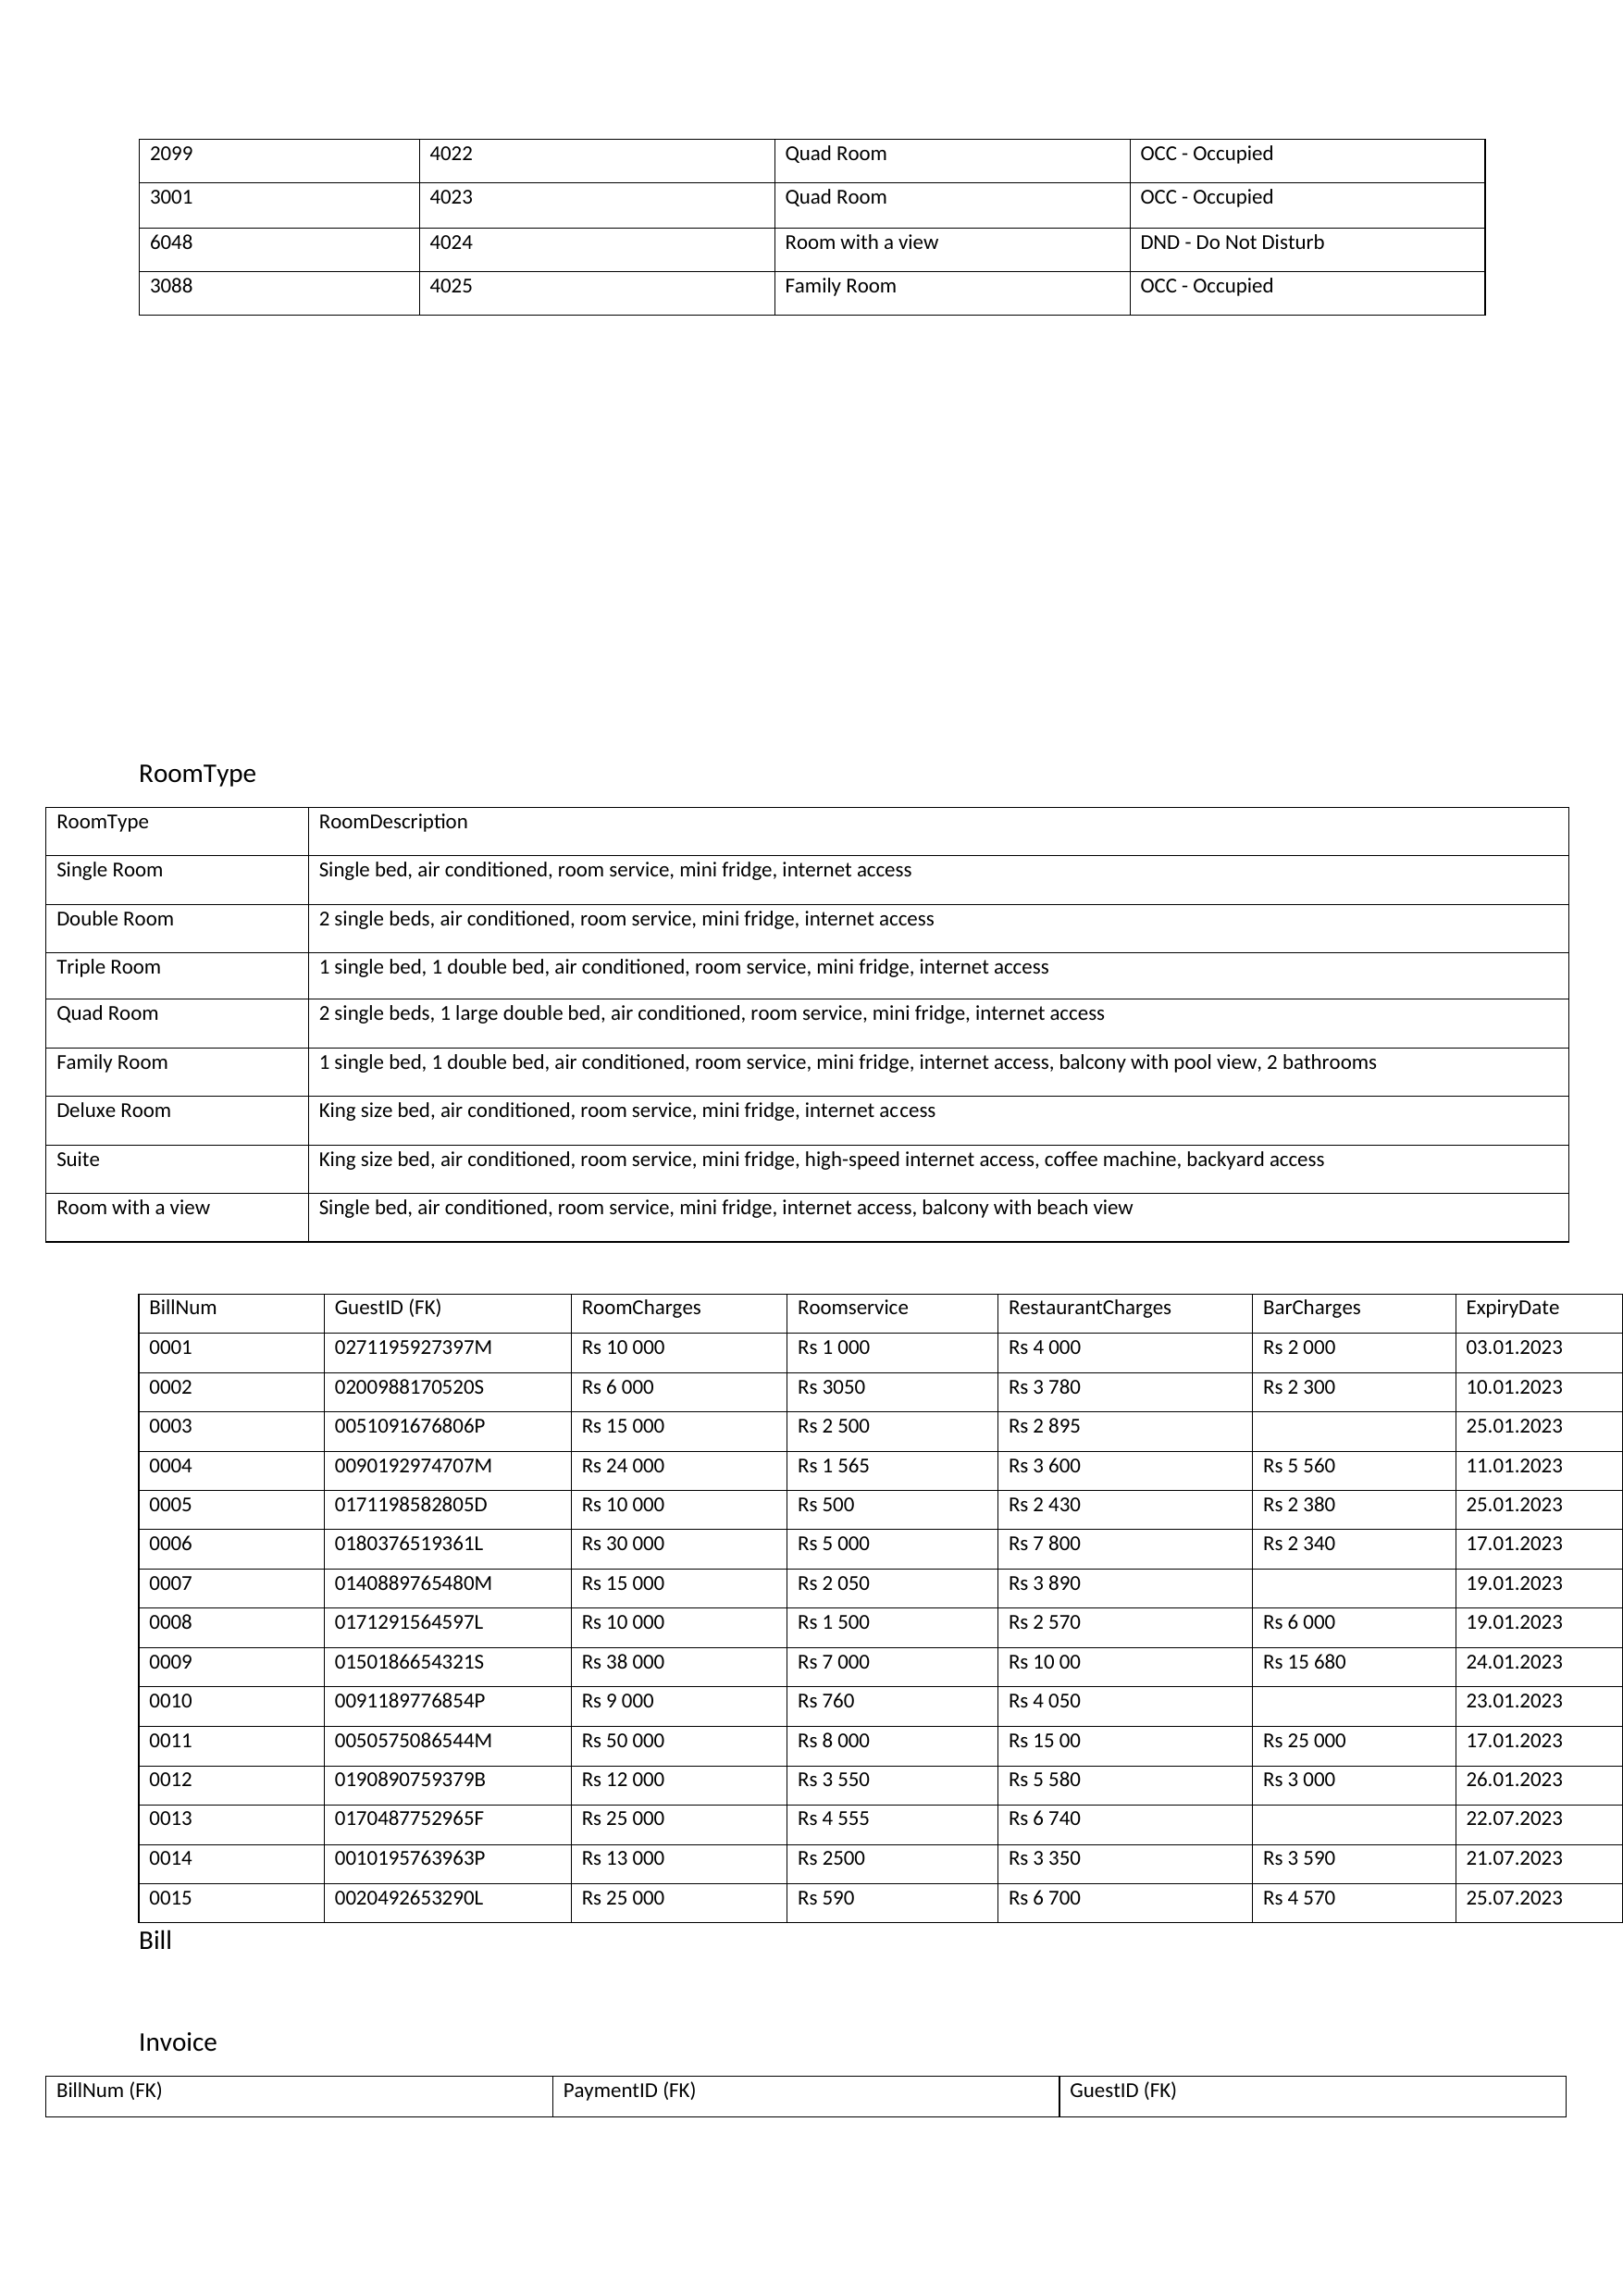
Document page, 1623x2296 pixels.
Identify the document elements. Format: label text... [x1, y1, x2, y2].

table_cell Rs 1 500 [787, 1608, 997, 1647]
table_cell 03.01.2023 [1456, 1334, 1622, 1372]
table_cell Rs 15 00 [998, 1727, 1252, 1765]
table_cell 0010 [140, 1687, 324, 1726]
text Invoice [139, 2025, 1484, 2058]
table_cell Quad Room [775, 183, 1130, 228]
text RoomType [139, 756, 1484, 788]
table_cell Rs 25 000 [572, 1884, 787, 1922]
table_cell 0190890759379B [325, 1767, 571, 1804]
table_cell Rs 4 570 [1253, 1884, 1456, 1922]
table_cell 0140889765480M [325, 1570, 571, 1607]
table_header BarCharges [1253, 1295, 1456, 1333]
table_cell 4024 [420, 229, 774, 271]
table_cell Double Room [46, 905, 308, 952]
text Bill [139, 1923, 1484, 1955]
table_header Roomservice [787, 1295, 997, 1333]
table_cell 19.01.2023 [1456, 1608, 1622, 1647]
table_cell Rs 25 000 [1253, 1727, 1456, 1765]
table_cell 0150186654321S [325, 1648, 571, 1686]
table_cell 0001 [140, 1334, 324, 1372]
table_cell Rs 6 000 [1253, 1608, 1456, 1647]
table_cell 0007 [140, 1570, 324, 1607]
table_header ExpiryDate [1456, 1295, 1622, 1333]
table_cell [1253, 1412, 1456, 1451]
table_cell Rs 13 000 [572, 1845, 787, 1883]
table_header PaymentID (FK) [553, 2077, 1059, 2116]
table_cell 24.01.2023 [1456, 1648, 1622, 1686]
table_cell Rs 2 895 [998, 1412, 1252, 1451]
table_cell 17.01.2023 [1456, 1727, 1622, 1765]
table_cell Rs 7 000 [787, 1648, 997, 1686]
table_cell 4022 [420, 140, 774, 182]
table_cell Rs 10 000 [572, 1491, 787, 1529]
table_cell Rs 8 000 [787, 1727, 997, 1765]
table_header RestaurantCharges [998, 1295, 1252, 1333]
table_cell Rs 6 700 [998, 1884, 1252, 1922]
table_cell Rs 25 000 [572, 1806, 787, 1843]
table_cell OCC - Occupied [1131, 183, 1484, 228]
table_header RoomType [46, 808, 308, 855]
table_cell Rs 3 000 [1253, 1767, 1456, 1804]
table_cell 2 single beds, air conditioned, room service, mini fridge, internet access [309, 905, 1568, 952]
table_cell Rs 30 000 [572, 1530, 787, 1569]
table_header GuestID (FK) [325, 1295, 571, 1333]
table_cell King size bed, air conditioned, room service, mini fridge, high-speed internet access, coffee machine, backyard access [309, 1146, 1568, 1193]
table_cell OCC - Occupied [1131, 272, 1484, 315]
table_cell Rs 5 580 [998, 1767, 1252, 1804]
table_cell 0171291564597L [325, 1608, 571, 1647]
table_cell 4023 [420, 183, 774, 228]
table_cell Rs 2 340 [1253, 1530, 1456, 1569]
table_cell Rs 1 000 [787, 1334, 997, 1372]
table_cell 6048 [140, 229, 419, 271]
table_cell 0015 [140, 1884, 324, 1922]
table_header RoomDescription [309, 808, 1568, 855]
table_cell 0271195927397M [325, 1334, 571, 1372]
table_cell [1253, 1570, 1456, 1607]
table_cell 0200988170520S [325, 1373, 571, 1411]
table_cell Rs 2500 [787, 1845, 997, 1883]
table_cell 10.01.2023 [1456, 1373, 1622, 1411]
table_cell Rs 3 550 [787, 1767, 997, 1804]
table_cell Rs 2 570 [998, 1608, 1252, 1647]
table_cell Family Room [46, 1049, 308, 1096]
table_cell 0003 [140, 1412, 324, 1451]
table_cell Single bed, air conditioned, room service, mini fridge, internet access [309, 856, 1568, 904]
table_cell 11.01.2023 [1456, 1452, 1622, 1490]
table_cell Rs 3050 [787, 1373, 997, 1411]
table_header RoomCharges [572, 1295, 787, 1333]
table_cell DND - Do Not Disturb [1131, 229, 1484, 271]
table_cell OCC - Occupied [1131, 140, 1484, 182]
table_cell Single bed, air conditioned, room service, mini fridge, internet access, balcony with beach view [309, 1194, 1568, 1241]
table_cell Rs 7 800 [998, 1530, 1252, 1569]
table_cell Rs 38 000 [572, 1648, 787, 1686]
table_cell Rs 2 380 [1253, 1491, 1456, 1529]
table_cell Rs 2 300 [1253, 1373, 1456, 1411]
table_cell 0004 [140, 1452, 324, 1490]
table_cell Rs 50 000 [572, 1727, 787, 1765]
table_cell 0009 [140, 1648, 324, 1686]
table_cell 0014 [140, 1845, 324, 1883]
table_cell Rs 3 780 [998, 1373, 1252, 1411]
table_cell Family Room [775, 272, 1130, 315]
table_cell Rs 3 590 [1253, 1845, 1456, 1883]
table_cell Rs 2 050 [787, 1570, 997, 1607]
table_cell Rs 9 000 [572, 1687, 787, 1726]
table_cell 0012 [140, 1767, 324, 1804]
table_cell Triple Room [46, 953, 308, 999]
table_cell Quad Room [46, 999, 308, 1048]
table_cell 25.07.2023 [1456, 1884, 1622, 1922]
table_cell [1253, 1687, 1456, 1726]
table_cell 0005 [140, 1491, 324, 1529]
table_cell Rs 10 00 [998, 1648, 1252, 1686]
table_cell Rs 5 000 [787, 1530, 997, 1569]
table_cell Rs 12 000 [572, 1767, 787, 1804]
table_cell Rs 15 680 [1253, 1648, 1456, 1686]
table_cell 0090192974707M [325, 1452, 571, 1490]
table_header BillNum (FK) [46, 2077, 552, 2116]
table_cell 2099 [140, 140, 419, 182]
table_cell 25.01.2023 [1456, 1412, 1622, 1451]
table_cell Rs 3 350 [998, 1845, 1252, 1883]
table_cell 0011 [140, 1727, 324, 1765]
table_header GuestID (FK) [1060, 2077, 1566, 2116]
table_cell Single Room [46, 856, 308, 904]
table_cell Rs 4 000 [998, 1334, 1252, 1372]
table_cell Rs 15 000 [572, 1412, 787, 1451]
table_cell 21.07.2023 [1456, 1845, 1622, 1883]
table_cell 0010195763963P [325, 1845, 571, 1883]
table_cell Room with a view [775, 229, 1130, 271]
table_cell Rs 15 000 [572, 1570, 787, 1607]
table_cell 26.01.2023 [1456, 1767, 1622, 1804]
table_cell [1253, 1806, 1456, 1843]
table_cell Rs 500 [787, 1491, 997, 1529]
table_cell 0006 [140, 1530, 324, 1569]
table_cell 1 single bed, 1 double bed, air conditioned, room service, mini fridge, internet access [309, 953, 1568, 999]
table_cell 4025 [420, 272, 774, 315]
table_cell 0091189776854P [325, 1687, 571, 1726]
table_cell 19.01.2023 [1456, 1570, 1622, 1607]
table_cell Rs 5 560 [1253, 1452, 1456, 1490]
table_cell 25.01.2023 [1456, 1491, 1622, 1529]
table_cell 3001 [140, 183, 419, 228]
table_cell Rs 10 000 [572, 1608, 787, 1647]
table_cell 0013 [140, 1806, 324, 1843]
table_cell 23.01.2023 [1456, 1687, 1622, 1726]
table_cell 2 single beds, 1 large double bed, air conditioned, room service, mini fridge, internet access [309, 999, 1568, 1048]
table_cell 0020492653290L [325, 1884, 571, 1922]
table_cell Rs 2 500 [787, 1412, 997, 1451]
table_cell 22.07.2023 [1456, 1806, 1622, 1843]
table_cell Rs 6 740 [998, 1806, 1252, 1843]
table_cell Rs 24 000 [572, 1452, 787, 1490]
table_cell 0050575086544M [325, 1727, 571, 1765]
table_cell Rs 590 [787, 1884, 997, 1922]
table_cell 3088 [140, 272, 419, 315]
table_cell Rs 760 [787, 1687, 997, 1726]
table_cell Rs 6 000 [572, 1373, 787, 1411]
table_cell Rs 2 000 [1253, 1334, 1456, 1372]
table_cell 17.01.2023 [1456, 1530, 1622, 1569]
table_cell Suite [46, 1146, 308, 1193]
table_cell 0051091676806P [325, 1412, 571, 1451]
table_cell Quad Room [775, 140, 1130, 182]
table_cell King size bed, air conditioned, room service, mini fridge, internet access [309, 1097, 1568, 1145]
table_cell Deluxe Room [46, 1097, 308, 1145]
table_cell 0008 [140, 1608, 324, 1647]
table_cell 1 single bed, 1 double bed, air conditioned, room service, mini fridge, internet access, balcony with pool view, 2 bathrooms [309, 1049, 1568, 1096]
table_cell Rs 4 555 [787, 1806, 997, 1843]
table_cell Rs 2 430 [998, 1491, 1252, 1529]
table_header BillNum [140, 1295, 324, 1333]
table_cell 0171198582805D [325, 1491, 571, 1529]
table_cell 0002 [140, 1373, 324, 1411]
table_cell 0170487752965F [325, 1806, 571, 1843]
table_cell 0180376519361L [325, 1530, 571, 1569]
table_cell Rs 4 050 [998, 1687, 1252, 1726]
table_cell Room with a view [46, 1194, 308, 1241]
table_cell Rs 3 890 [998, 1570, 1252, 1607]
table_cell Rs 10 000 [572, 1334, 787, 1372]
table_cell Rs 1 565 [787, 1452, 997, 1490]
table_cell Rs 3 600 [998, 1452, 1252, 1490]
